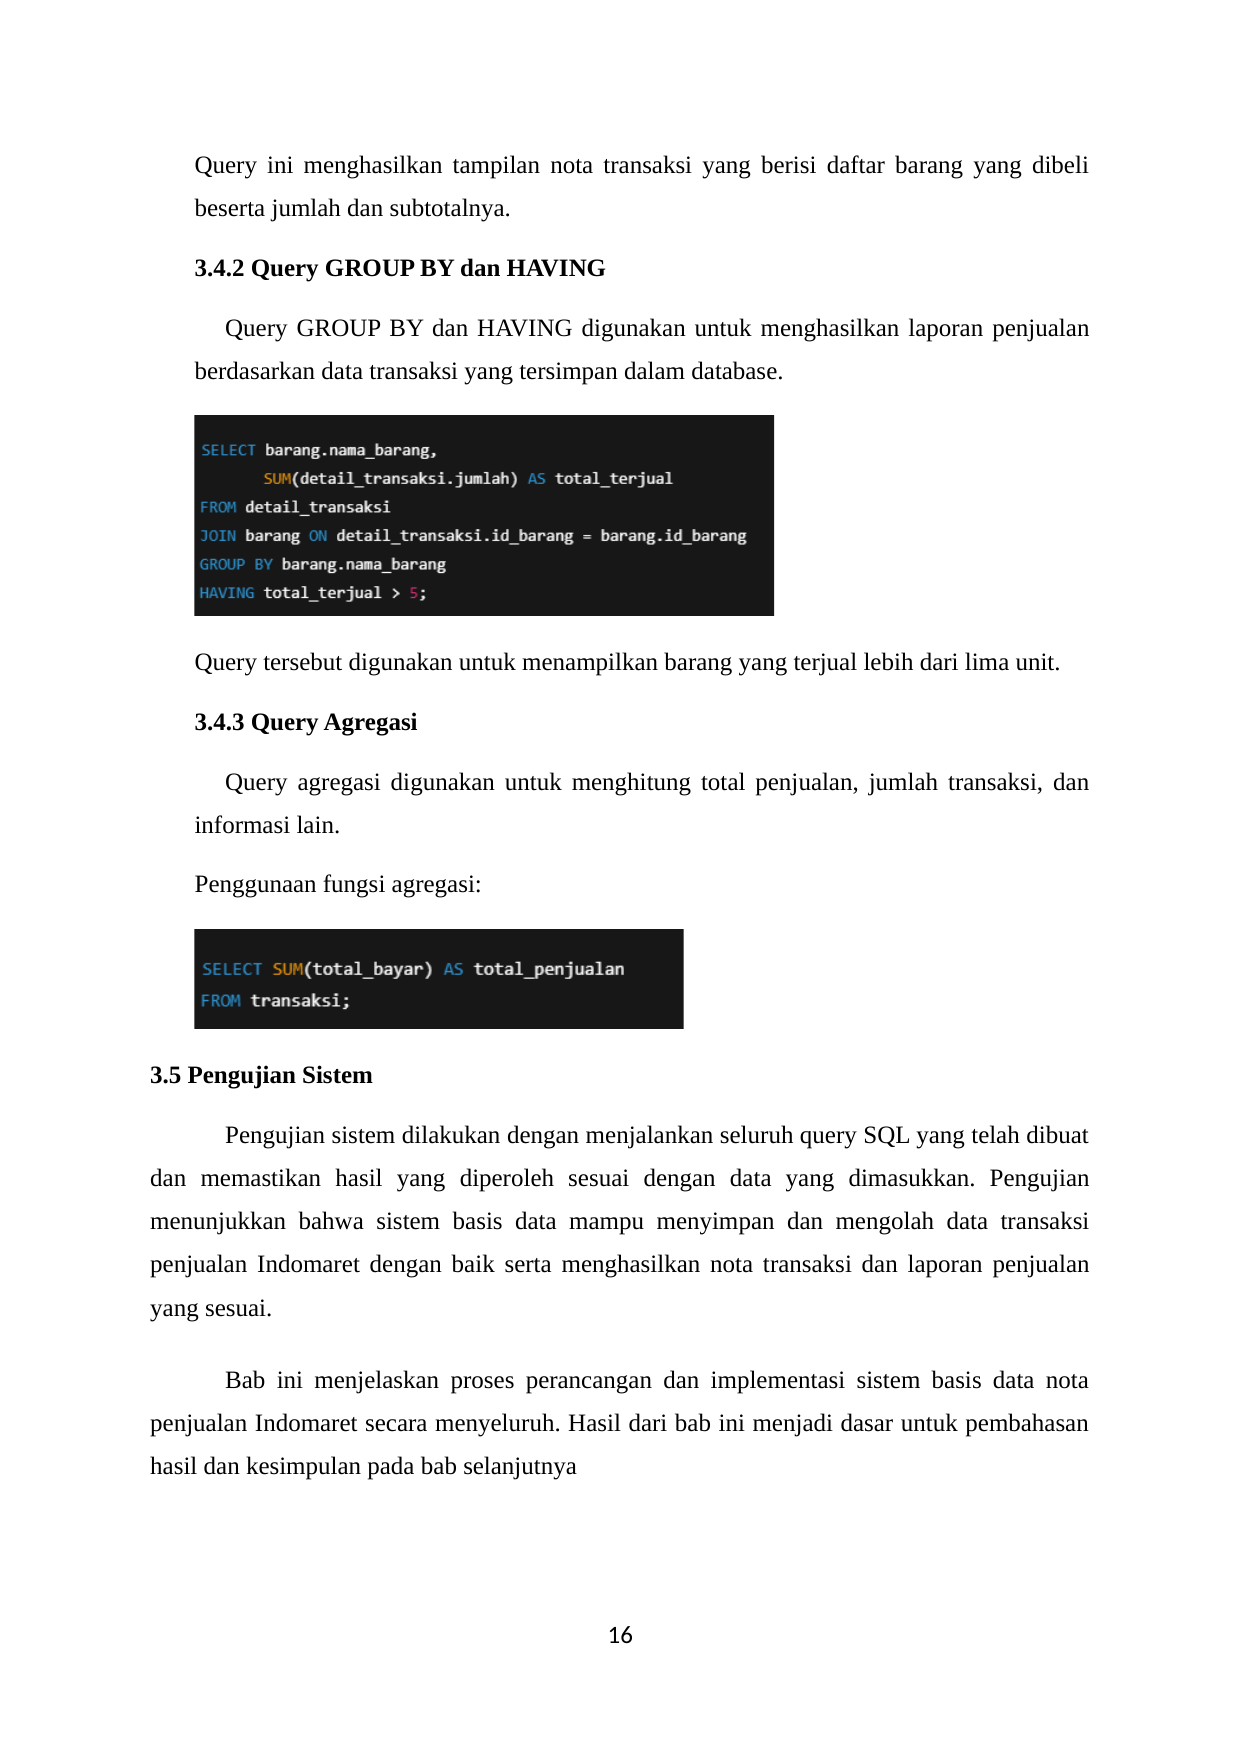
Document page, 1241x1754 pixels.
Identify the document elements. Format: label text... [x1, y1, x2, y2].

picture [194, 929, 684, 1029]
text Pengujian sistem dilakukan dengan menjalankan seluruh query SQL yang telah dibuat dan memastikan hasil yang diperoleh sesuai dengan data yang dimasukkan. Pengujian menunjukkan bahwa sistem basis data mampu menyimpan dan mengolah data transaksi penjualan Indomaret dengan baik serta menghasilkan nota transaksi dan laporan penjualan yang sesuai. [150, 1120, 1090, 1321]
text Query tersebut digunakan untuk menampilkan barang yang terjual lebih dari lima unit. [194, 647, 1090, 676]
text Query GROUP BY dan HAVING digunakan untuk menghasilkan laporan penjualan berdasarkan data transaksi yang tersimpan dalam database. [194, 313, 1090, 384]
text 3.4.3 Query Agregasi [194, 707, 1090, 736]
text Query ini menghasilkan tampilan nota transaksi yang berisi daftar barang yang dibeli beserta jumlah dan subtotalnya. [194, 150, 1090, 222]
picture [194, 415, 775, 616]
text Bab ini menjelaskan proses perancangan dan implementasi sistem basis data nota penjualan Indomaret secara menyeluruh. Hasil dari bab ini menjadi dasar untuk pembahasan hasil dan kesimpulan pada bab selanjutnya [150, 1365, 1090, 1480]
text 3.4.2 Query GROUP BY dan HAVING [194, 253, 1090, 282]
text 3.5 Pengujian Sistem [150, 1060, 1090, 1089]
text Penggunaan fungsi agregasi: [194, 869, 1090, 898]
text Query agregasi digunakan untuk menghitung total penjualan, jumlah transaksi, dan informasi lain. [194, 767, 1090, 838]
